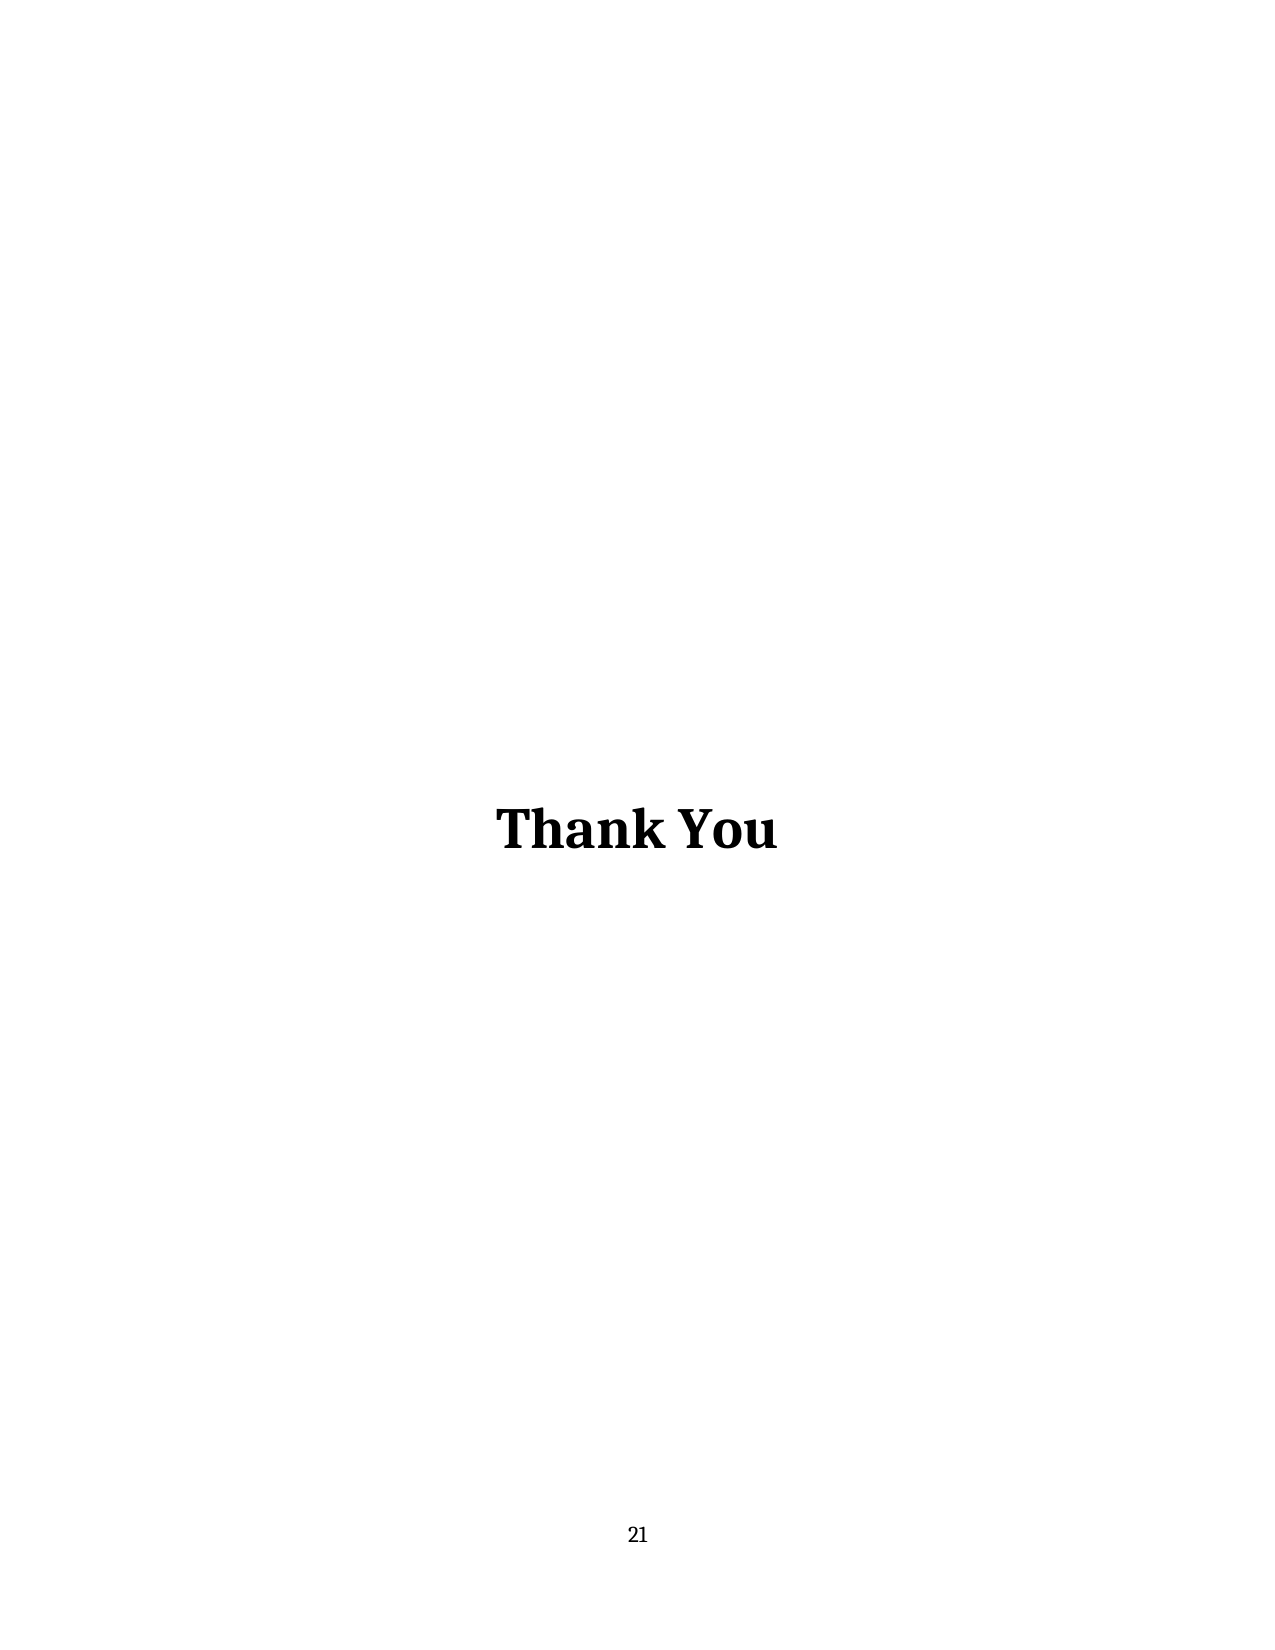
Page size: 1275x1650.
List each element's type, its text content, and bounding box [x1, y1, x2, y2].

text Thank You [150, 796, 1125, 863]
